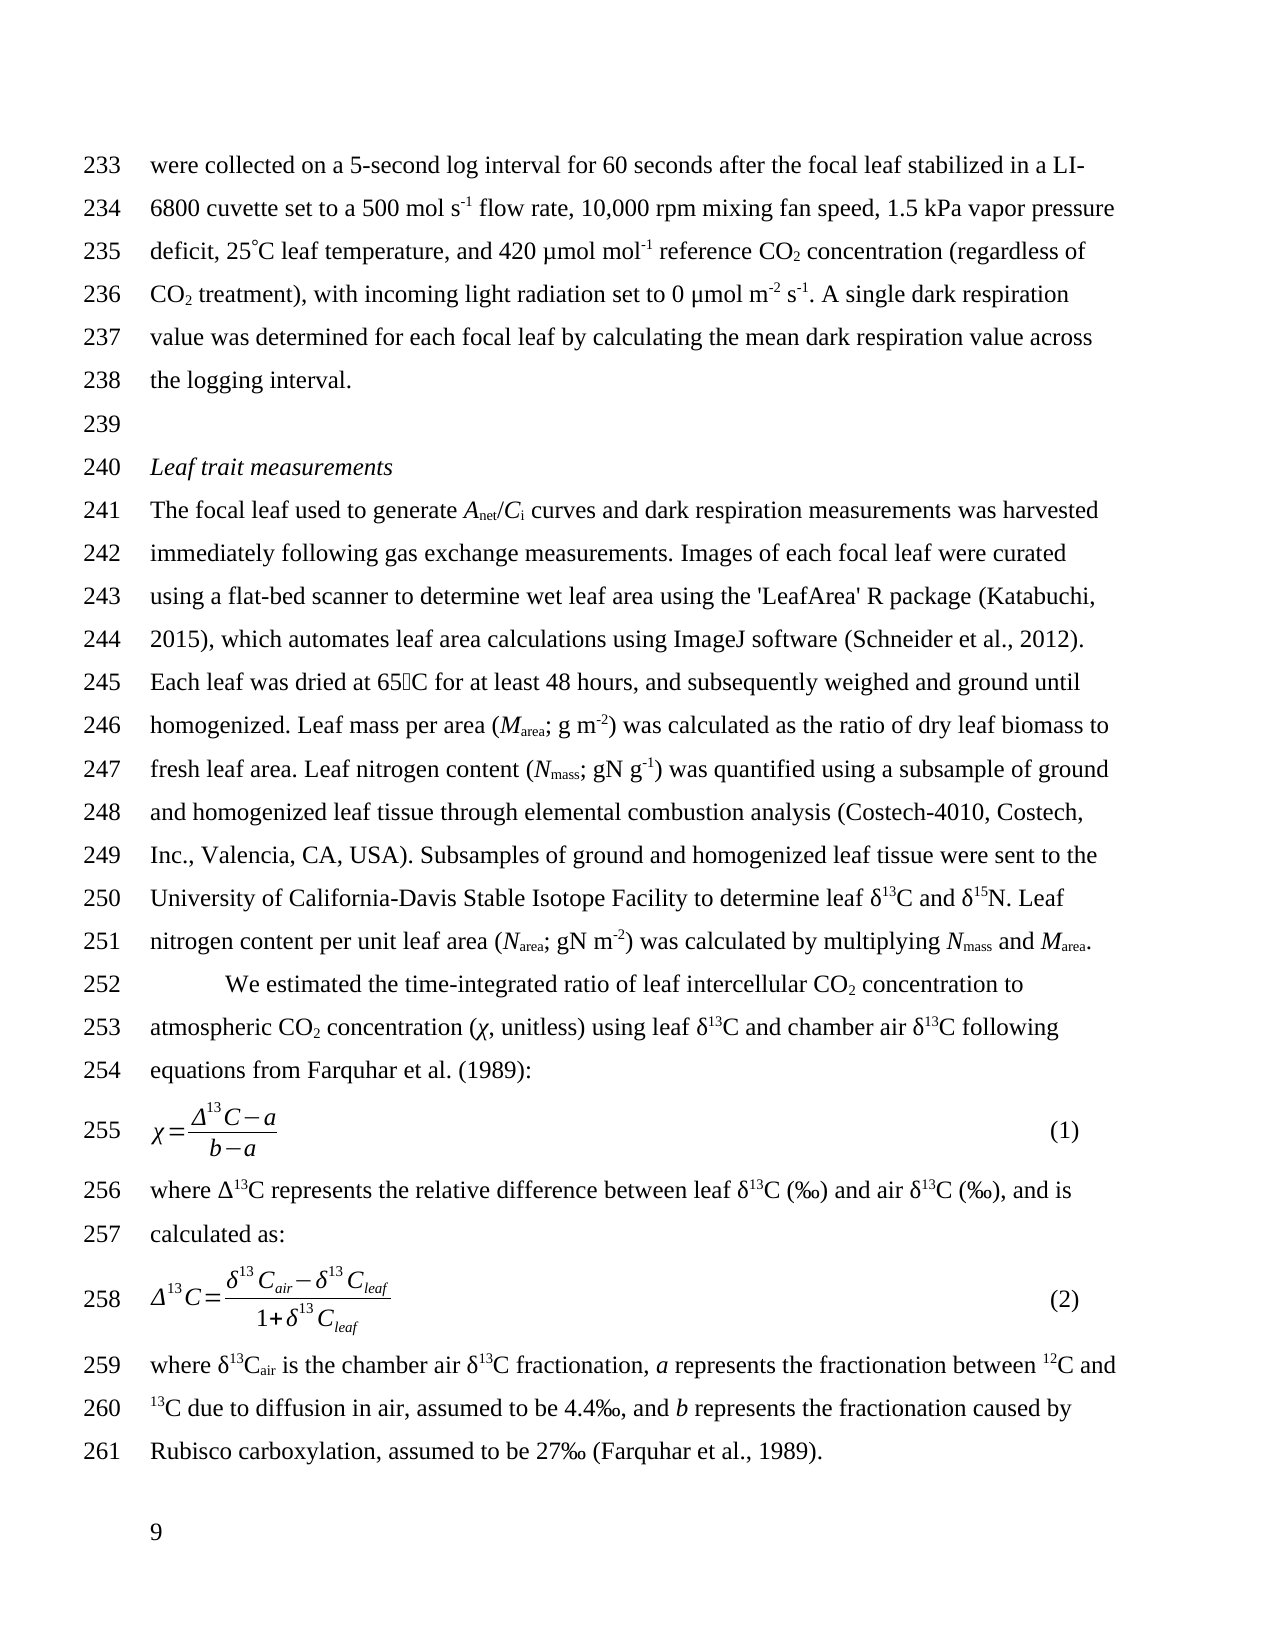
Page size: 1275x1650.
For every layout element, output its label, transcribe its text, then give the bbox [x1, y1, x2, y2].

text Leaf trait measurements [150, 452, 1125, 481]
text where δ13Cair is the chamber air δ13C fractionation, a represents the fractionation between 12C and 13C due to diffusion in air, assumed to be 4.4‰, and b represents the fractionation caused by Rubisco carboxylation, assumed to be 27‰ . [150, 1350, 1125, 1465]
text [150, 150, 1125, 394]
text The focal leaf used to generate Anet/Ci curves and dark respiration measurements was harvested immediately following gas exchange measurements. Images of each focal leaf were curated using a flat-bed scanner to determine wet leaf area using the 'LeafArea' R package , which automates leaf area calculations using ImageJ software . Each leaf was dried at 65C for at least 48 hours, and subsequently weighed and ground until homogenized. Leaf mass per area (Marea; g m-2) was calculated as the ratio of dry leaf biomass to fresh leaf area. Leaf nitrogen content (Nmass; gN g-1) was quantified using a subsample of ground and homogenized leaf tissue through elemental combustion analysis (Costech-4010, Costech, Inc., Valencia, CA, USA). Subsamples of ground and homogenized leaf tissue were sent to the University of California-Davis Stable Isotope Facility to determine leaf δ13C and δ15N. Leaf nitrogen content per unit leaf area (Narea; gN m-2) was calculated by multiplying Nmass and Marea. [150, 495, 1125, 955]
text where Δ13C represents the relative difference between leaf δ13C (‰) and air δ13C (‰), and is calculated as: [150, 1176, 1125, 1247]
text (2) [150, 1262, 1125, 1335]
text (1) [150, 1099, 1125, 1161]
text We estimated the time-integrated ratio of leaf intercellular CO2 concentration to atmospheric CO2 concentration (χ, unitless) using leaf δ13C and chamber air δ13C following equations from : [150, 969, 1125, 1084]
